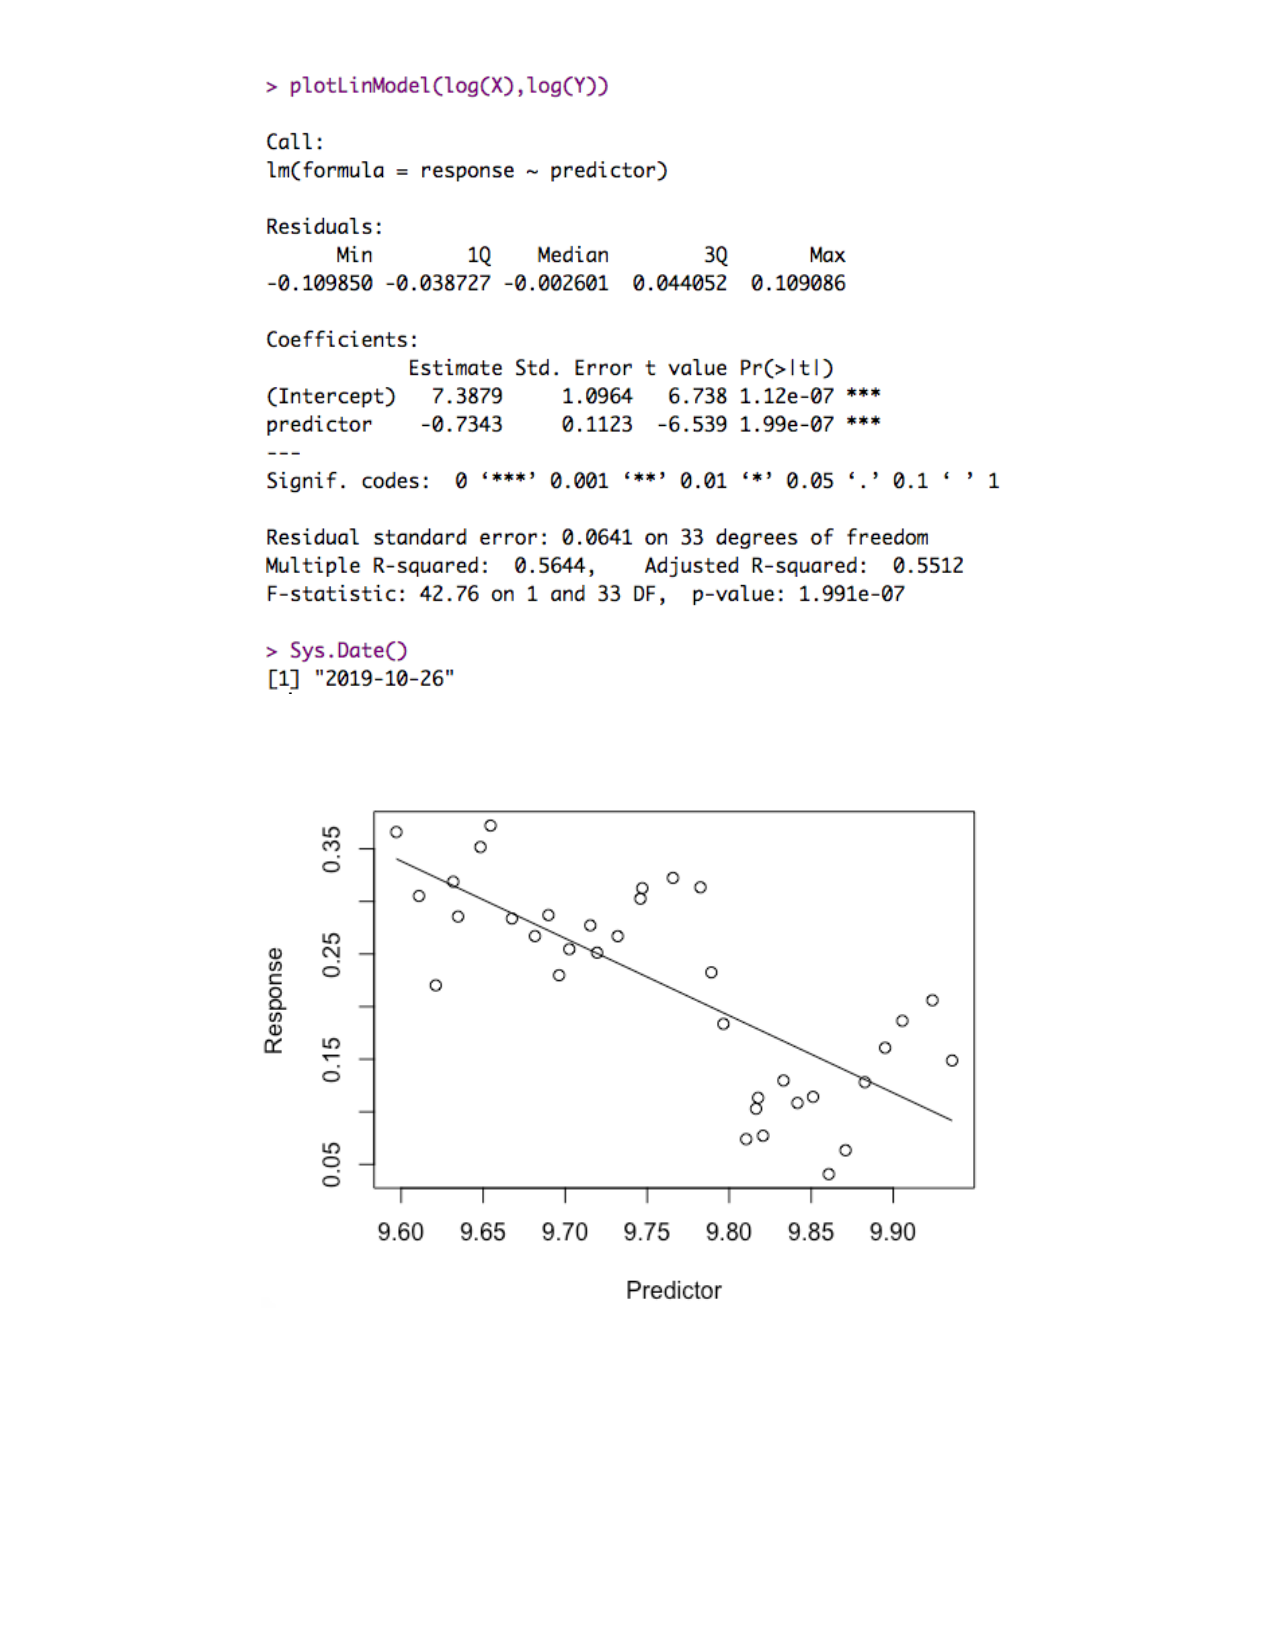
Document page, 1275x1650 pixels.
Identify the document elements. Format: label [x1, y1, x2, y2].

picture [261, 75, 1014, 694]
picture [261, 700, 1014, 1308]
